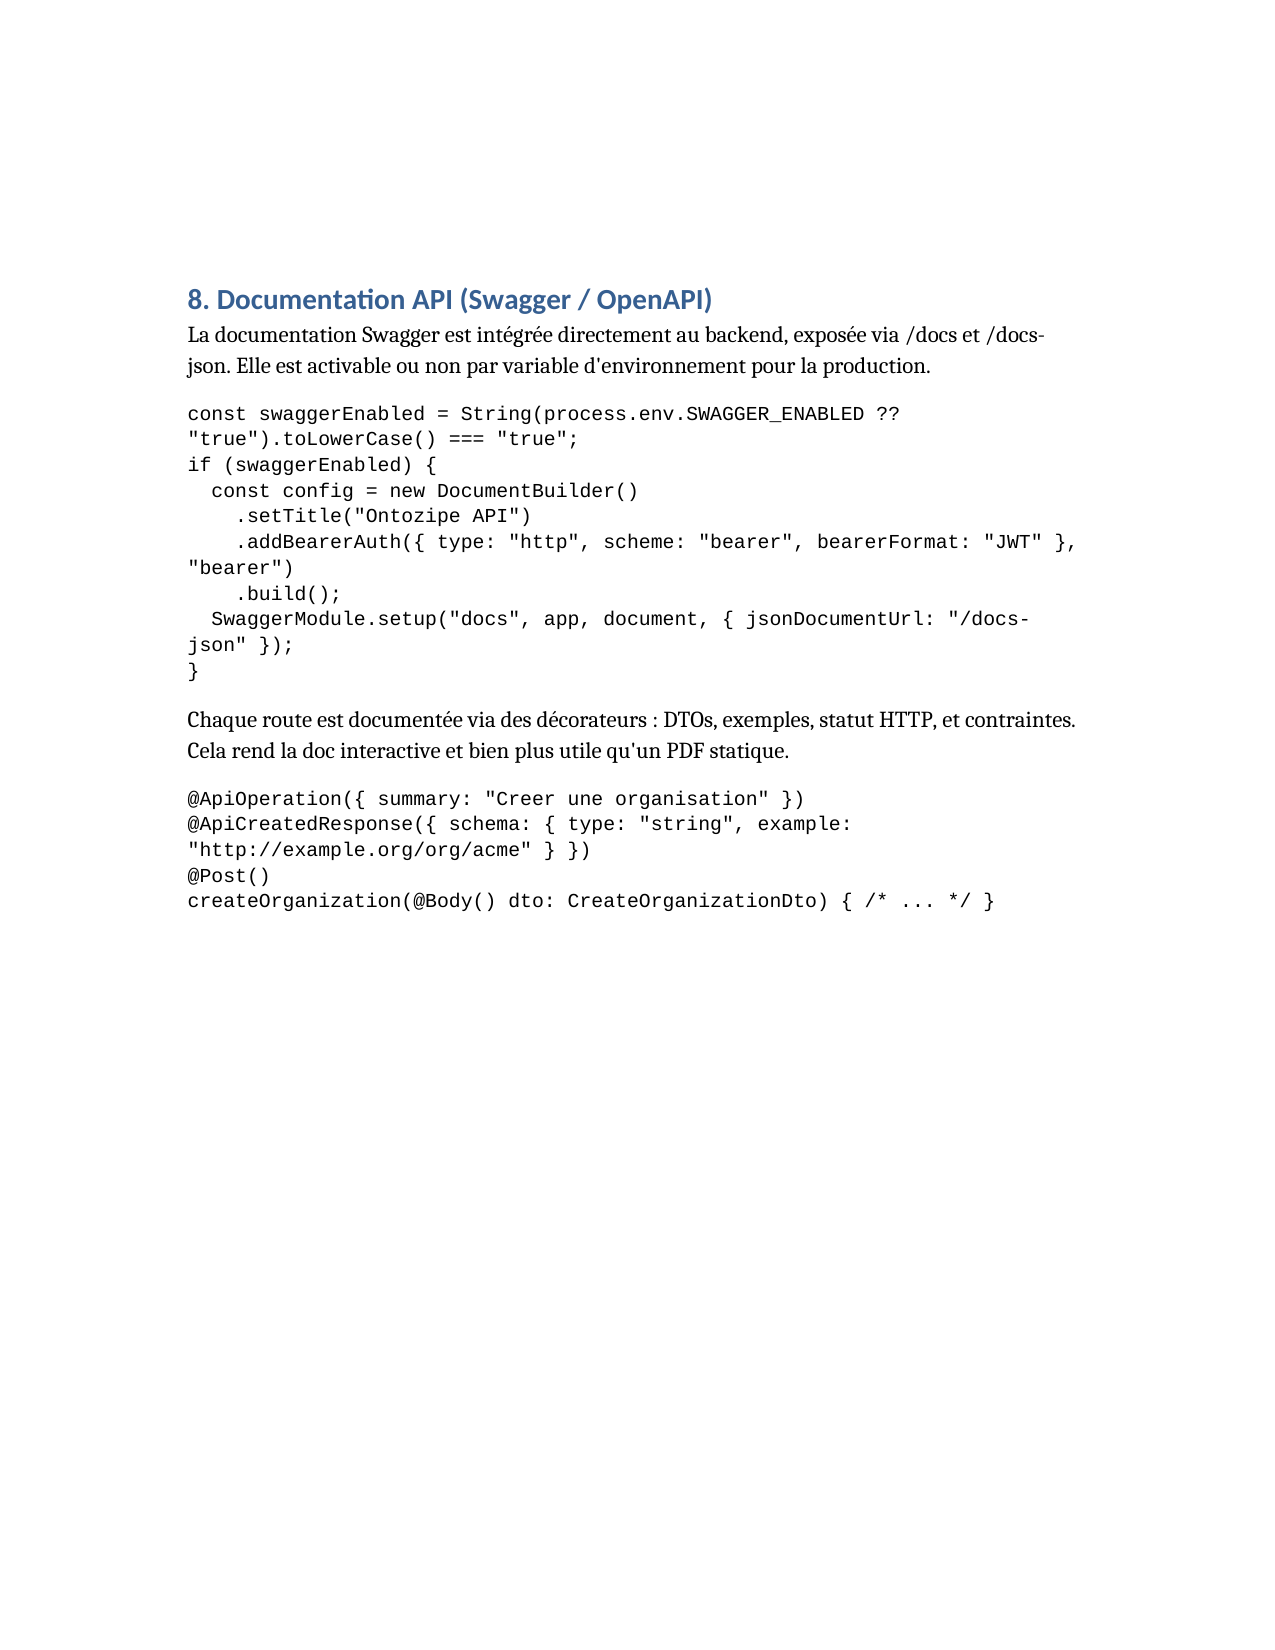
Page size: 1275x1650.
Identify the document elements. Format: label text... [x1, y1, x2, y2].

subtitle 8. Documentation API (Swagger / OpenAPI) [187, 281, 1087, 317]
text @ApiOperation({ summary: "Creer une organisation" }) @ApiCreatedResponse({ schema: { type: "string", example: "http://example.org/org/acme" } }) @Post() createOrganization(@Body() dto: CreateOrganizationDto) { /* ... */ } [187, 788, 1087, 914]
text La documentation Swagger est intégrée directement au backend, exposée via /docs et /docs-json. Elle est activable ou non par variable d'environnement pour la production. [187, 322, 1087, 379]
text const swaggerEnabled = String(process.env.SWAGGER_ENABLED ?? "true").toLowerCase() === "true"; if (swaggerEnabled) { const config = new DocumentBuilder() .setTitle("Ontozipe API") .addBearerAuth({ type: "http", scheme: "bearer", bearerFormat: "JWT" }, "bearer") .build(); SwaggerModule.setup("docs", app, document, { jsonDocumentUrl: "/docs-json" }); } [187, 403, 1087, 683]
text Chaque route est documentée via des décorateurs : DTOs, exemples, statut HTTP, et contraintes. Cela rend la doc interactive et bien plus utile qu'un PDF statique. [187, 707, 1087, 764]
